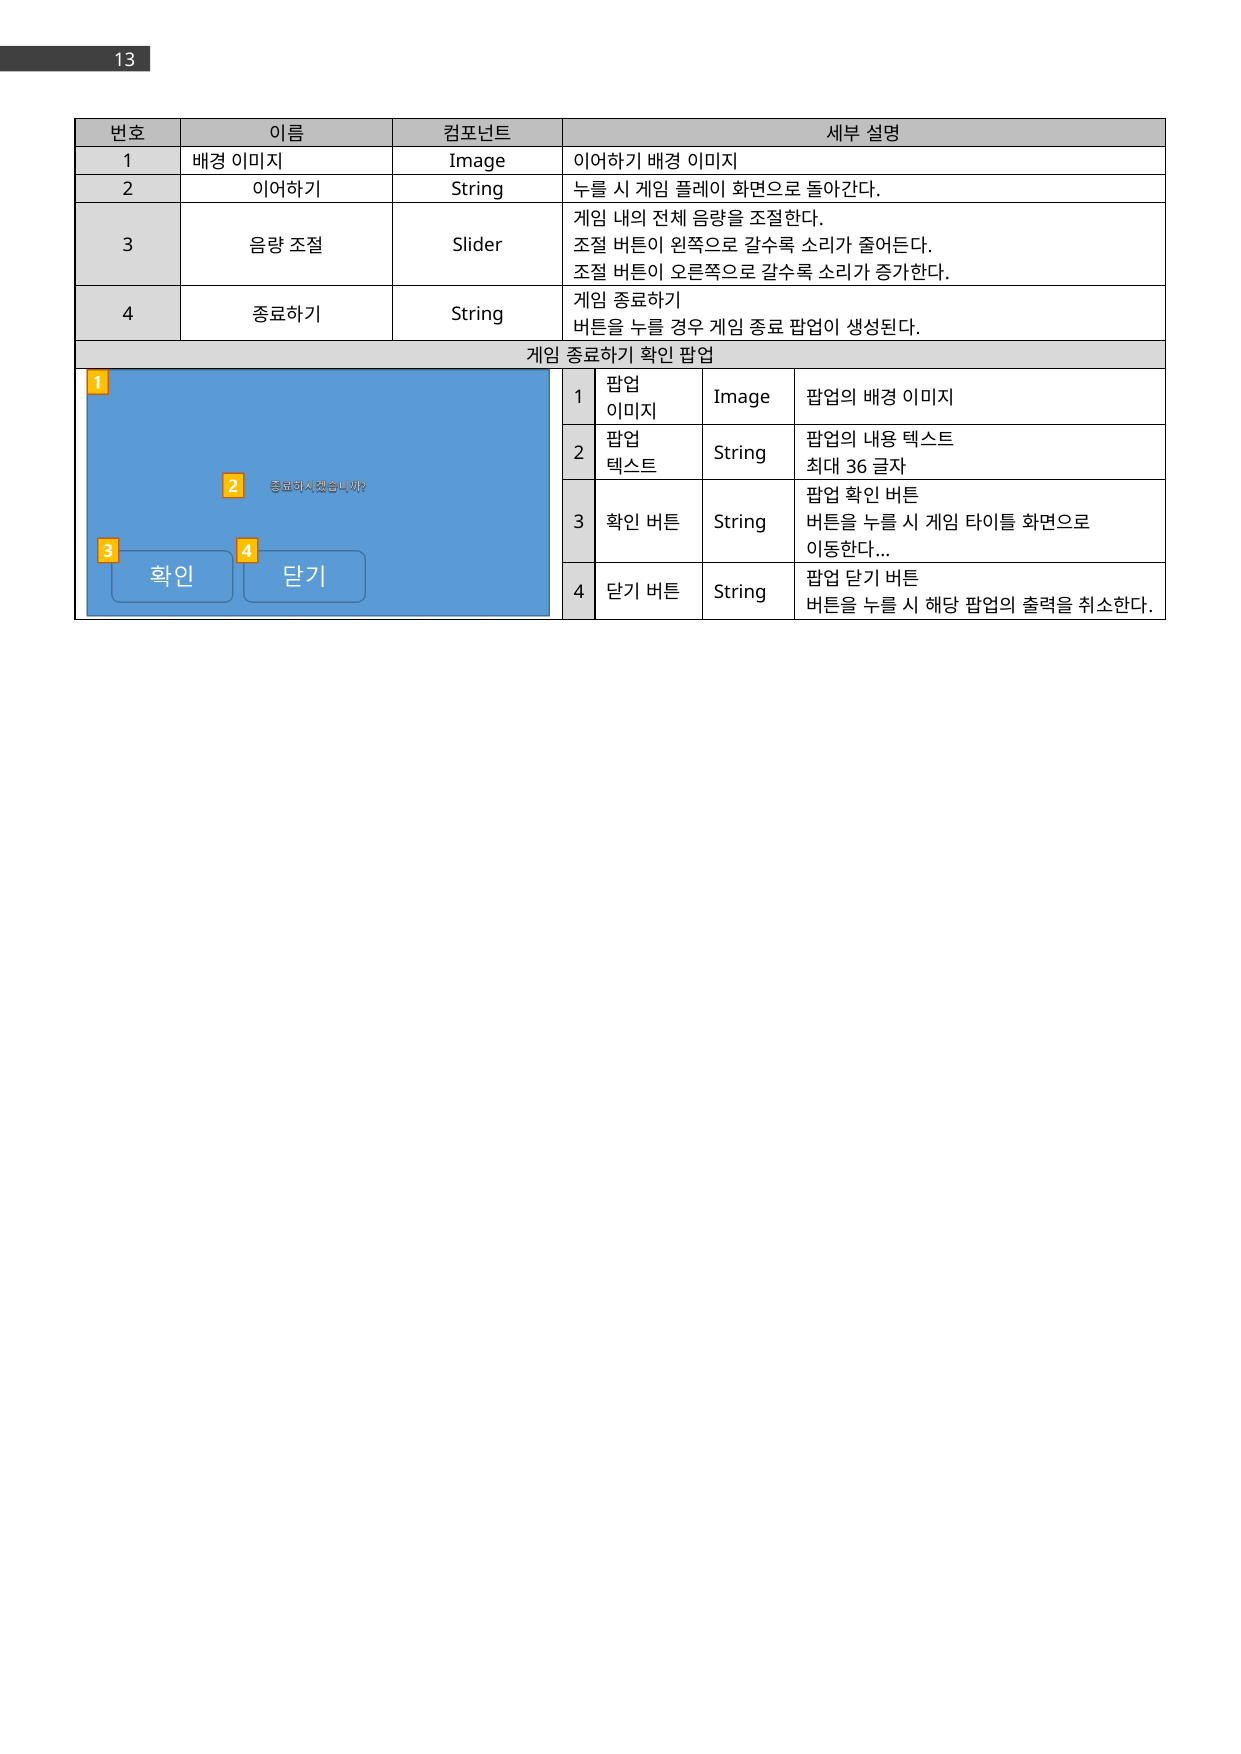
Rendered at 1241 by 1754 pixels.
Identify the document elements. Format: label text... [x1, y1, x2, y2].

table_cell 이어하기 [181, 175, 392, 202]
table_cell [76, 369, 86, 619]
table_cell 3 [563, 480, 594, 562]
table_cell [551, 369, 562, 619]
table_cell 컴포넌트 [393, 119, 562, 146]
table_cell 이어하기 배경 이미지 [563, 147, 1165, 174]
table_cell 팝업 닫기 버튼 버튼을 누를 시 해당 팝업의 출력을 취소한다. [795, 563, 1165, 619]
table_cell 4 [76, 286, 180, 340]
table_cell String [703, 563, 794, 619]
table_cell 팝업의 배경 이미지 [795, 369, 1165, 424]
table_cell 4 [563, 563, 594, 619]
table_cell String [393, 175, 562, 202]
table_cell 번호 [76, 119, 180, 146]
table_cell 음량 조절 [181, 203, 392, 285]
table_cell 세부 설명 [563, 119, 1165, 146]
table_cell Image [703, 369, 794, 424]
table_cell 종료하기 [181, 286, 392, 340]
table_cell 누를 시 게임 플레이 화면으로 돌아간다. [563, 175, 1165, 202]
table_cell 1 [76, 147, 180, 174]
table_cell 배경 이미지 [181, 147, 392, 174]
table_cell Image [393, 147, 562, 174]
table_cell 팝업 텍스트 [596, 425, 702, 479]
picture [86, 369, 551, 619]
table_cell 게임 종료하기 확인 팝업 [76, 341, 1165, 368]
table_cell String [703, 425, 794, 479]
table_cell 팝업 확인 버튼 버튼을 누를 시 게임 타이틀 화면으로 이동한다... [795, 480, 1165, 562]
table_cell 2 [563, 425, 594, 479]
table_cell 게임 내의 전체 음량을 조절한다. 조절 버튼이 왼쪽으로 갈수록 소리가 줄어든다. 조절 버튼이 오른쪽으로 갈수록 소리가 증가한다. [563, 203, 1165, 285]
table_cell 1 [563, 369, 594, 424]
table_cell String [703, 480, 794, 562]
table_cell 닫기 버튼 [596, 563, 702, 619]
table_cell String [393, 286, 562, 340]
table_cell 팝업 이미지 [596, 369, 702, 424]
table_cell 2 [76, 175, 180, 202]
table_cell 3 [76, 203, 180, 285]
table_cell 이름 [181, 119, 392, 146]
table_cell 게임 종료하기 버튼을 누를 경우 게임 종료 팝업이 생성된다. [563, 286, 1165, 340]
table_cell Slider [393, 203, 562, 285]
table_cell 팝업의 내용 텍스트 최대 36 글자 [795, 425, 1165, 479]
table_cell 확인 버튼 [596, 480, 702, 562]
